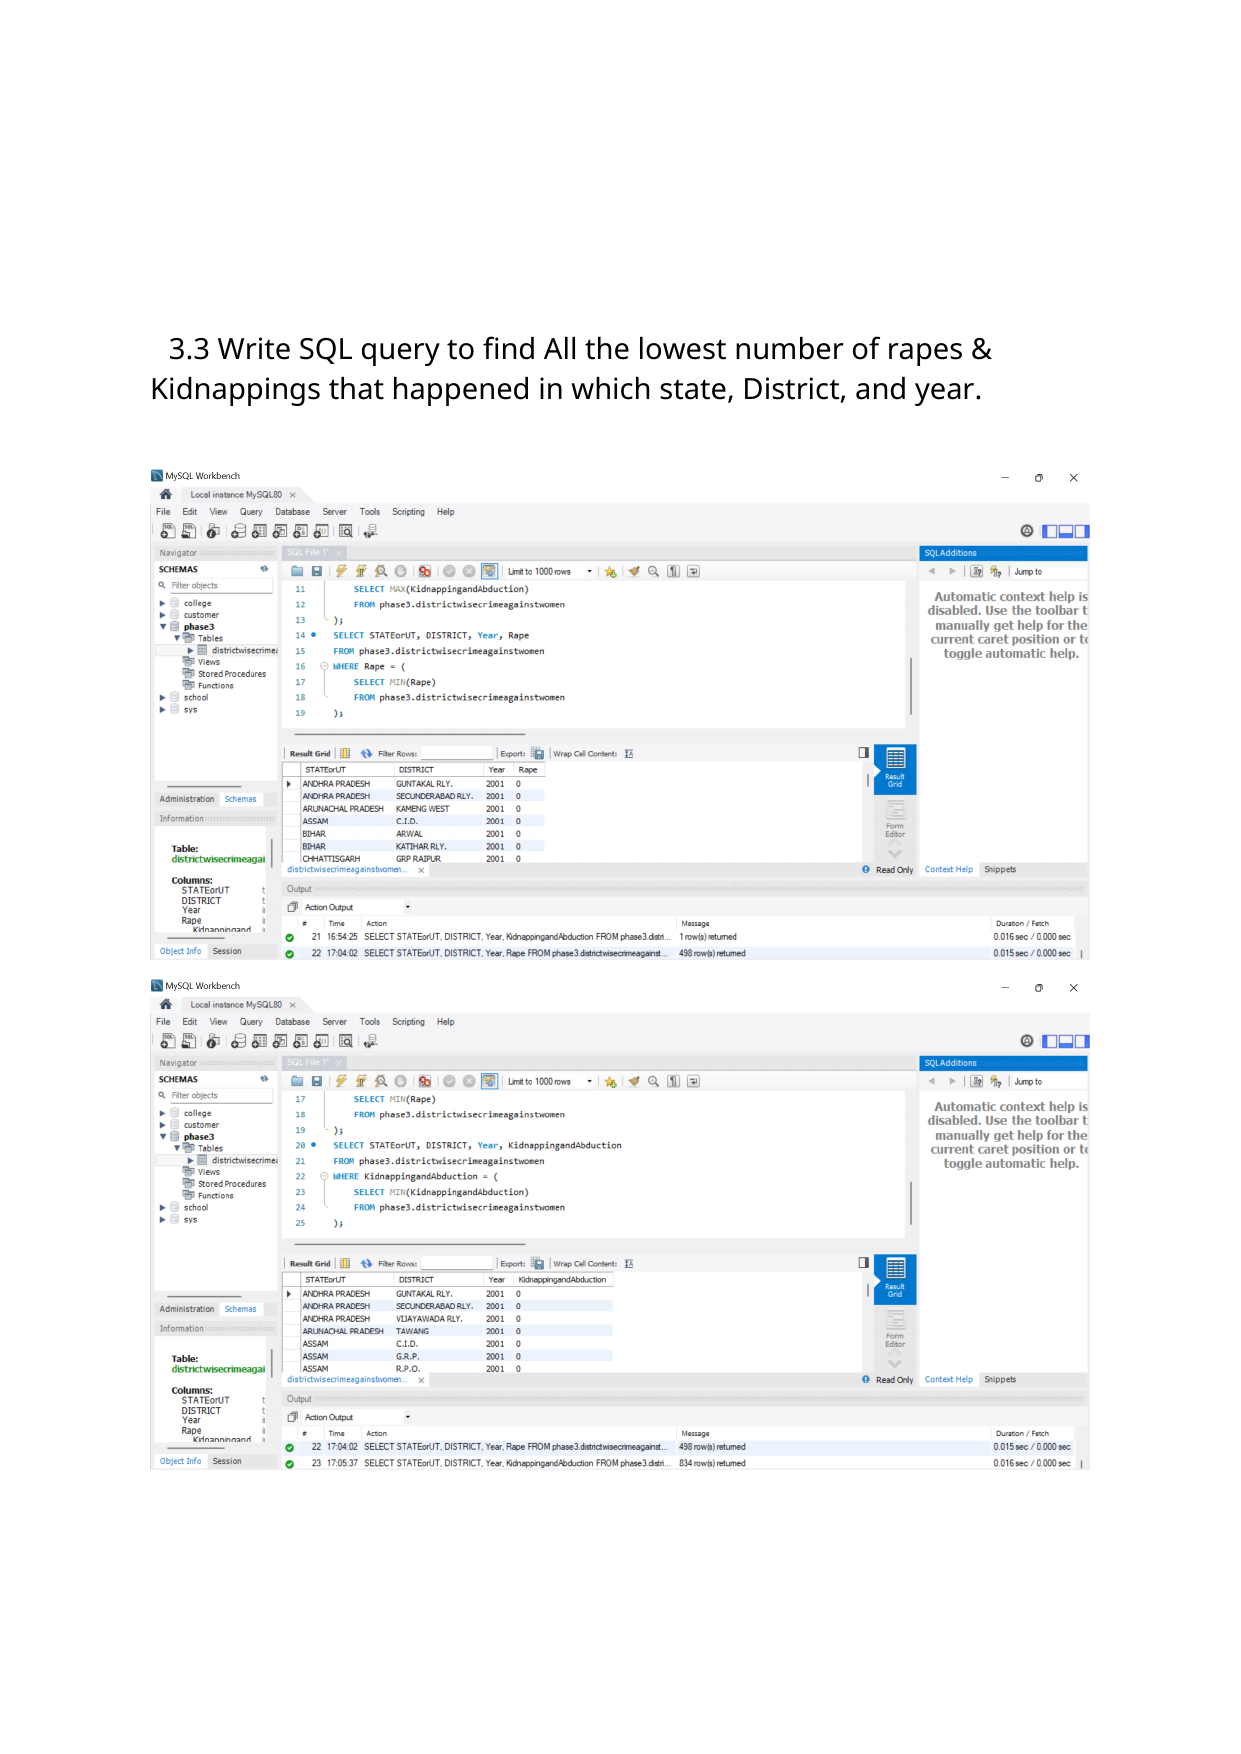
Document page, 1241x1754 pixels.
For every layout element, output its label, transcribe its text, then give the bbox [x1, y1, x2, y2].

picture [150, 467, 1091, 960]
text 3.3 Write SQL query to find All the lowest number of rapes & Kidnappings that happened in which state, District, and year. [150, 328, 1090, 408]
picture [150, 978, 1091, 1470]
